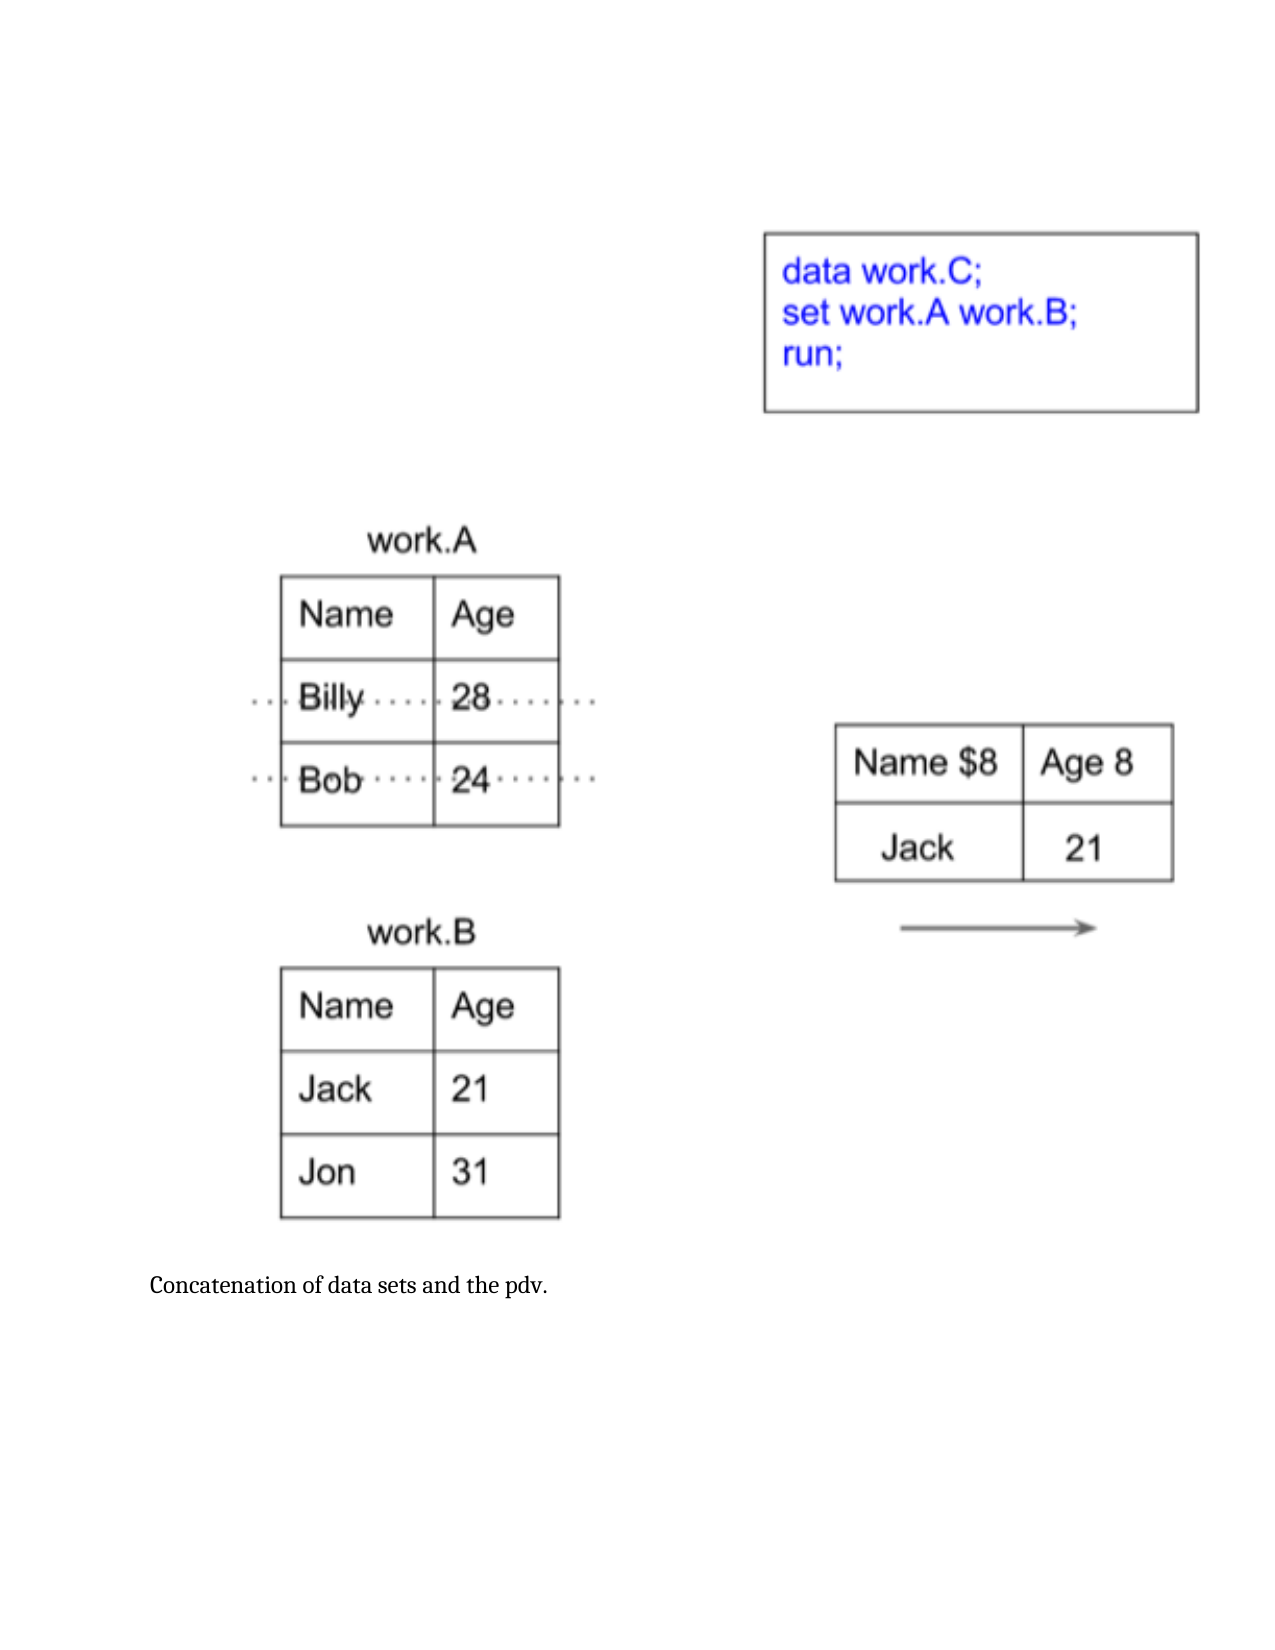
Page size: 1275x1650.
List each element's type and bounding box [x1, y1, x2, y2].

picture [168, 150, 1275, 1250]
